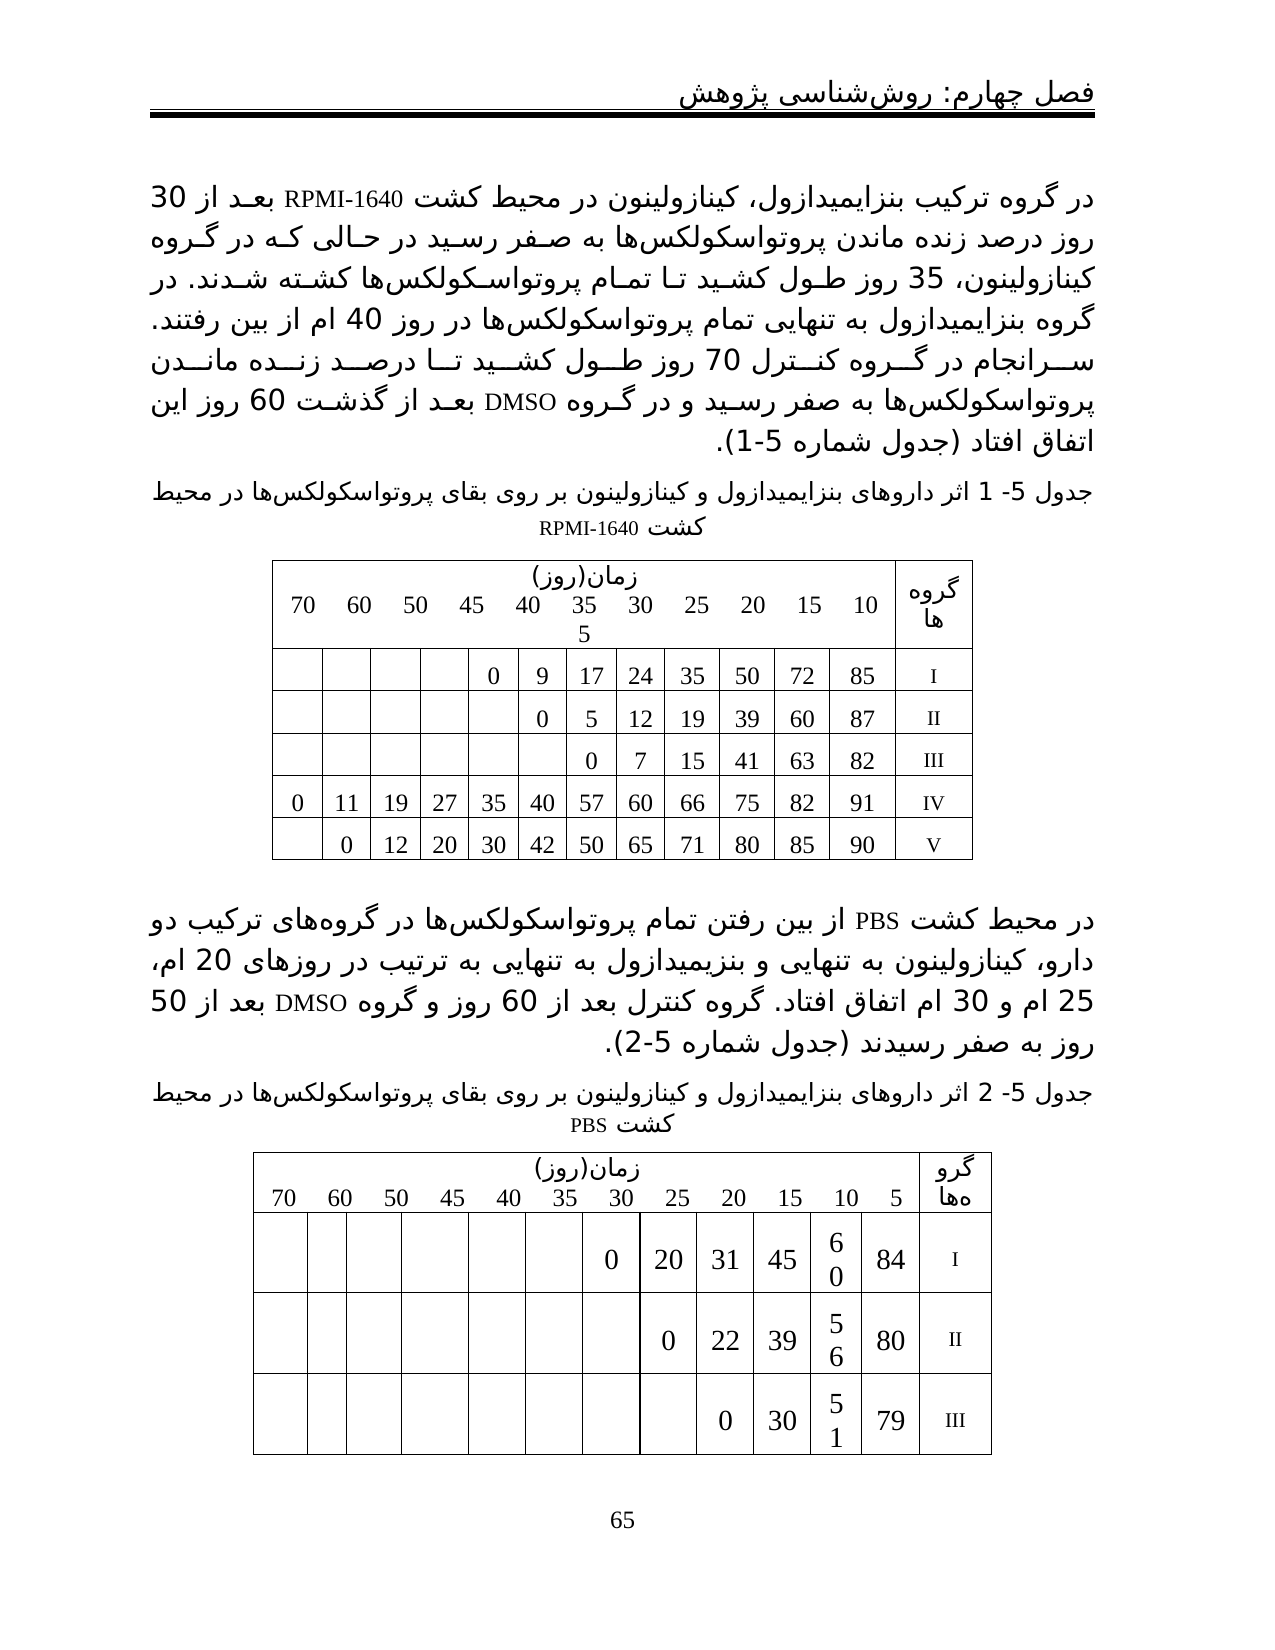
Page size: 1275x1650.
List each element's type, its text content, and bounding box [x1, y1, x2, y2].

text در محیط کشت PBS از بین رفتن تمام پروتواسکولکس‌ها در گروه‌های ترکیب دو دارو، کینازولینون به تنهایی و بنزیمیدازول به تنهایی به ترتیب در روزهای 20 ام، 25 ام و 30 ام اتفاق افتاد. گروه کنترل بعد از 60 روز و گروه DMSO بعد از 50 روز به صفر رسیدند (جدول شماره 5-2). [150, 903, 1095, 1059]
table_cell IV [896, 776, 972, 817]
table_cell 75 [720, 776, 774, 817]
table_cell 19 [371, 776, 420, 817]
table_cell 91 [830, 776, 895, 817]
table_cell 63 [775, 734, 829, 775]
table_cell II [896, 691, 972, 732]
table_cell [526, 1293, 582, 1373]
table_cell 82 [775, 776, 829, 817]
table_cell 60 [617, 776, 664, 817]
table_cell [402, 1213, 468, 1292]
text جدول 5- 2 اثر داروهای بنزایمیدازول و کینازولینون بر روی بقای پروتواسکولکس‌‌ها در محیط کشت PBS [150, 1078, 1095, 1138]
table_cell 40 [519, 776, 566, 817]
table_cell [308, 1213, 346, 1292]
table_cell 17 [567, 649, 616, 690]
table_cell 39 [720, 691, 774, 732]
table_cell III [920, 1374, 991, 1453]
table_cell 12 [617, 691, 664, 732]
table_cell [421, 691, 468, 732]
table_cell 31 [697, 1213, 753, 1292]
table_cell 80 [720, 818, 774, 859]
table_cell 9 [519, 649, 566, 690]
table_header زمان(روز) 70 60 50 45 40 35 30 25 20 15 10 5 [254, 1153, 919, 1212]
table_cell 27 [421, 776, 468, 817]
table_cell 90 [830, 818, 895, 859]
table_cell [469, 734, 518, 775]
table_cell 0 [273, 776, 322, 817]
table_cell 0 [641, 1293, 696, 1373]
table_cell 0 [469, 649, 518, 690]
table_cell 39 [754, 1293, 810, 1373]
table_cell 35 [469, 776, 518, 817]
text جدول 5- 1 اثر دارو‌های بنزایمیدازول و کینازولینون بر روی بقای پروتواسکولکس‌ها در محیط کشت RPMI-1640 [150, 478, 1095, 542]
table_cell [273, 734, 322, 775]
table_cell [421, 649, 468, 690]
table_cell [421, 734, 468, 775]
table_cell [402, 1374, 468, 1453]
table_cell 72 [775, 649, 829, 690]
table_cell 0 [323, 818, 370, 859]
table_cell [402, 1293, 468, 1373]
table_header گروه‌ها [896, 561, 972, 648]
table_cell 82 [830, 734, 895, 775]
table_cell [347, 1213, 401, 1292]
table_cell 7 [617, 734, 664, 775]
table_cell [308, 1293, 346, 1373]
table_cell 30 [754, 1374, 810, 1453]
table_cell [347, 1293, 401, 1373]
table_cell I [920, 1213, 991, 1292]
table_cell 11 [323, 776, 370, 817]
table_cell 80 [862, 1293, 919, 1373]
table_cell 20 [641, 1213, 696, 1292]
table_cell 65 [617, 818, 664, 859]
table_cell 30 [469, 818, 518, 859]
table_cell [254, 1213, 307, 1292]
table_cell [254, 1374, 307, 1453]
table_cell 35 [665, 649, 719, 690]
table_cell [641, 1374, 696, 1453]
table_header گروه‌ها [920, 1153, 991, 1212]
table_cell 41 [720, 734, 774, 775]
table_cell 71 [665, 818, 719, 859]
table_cell 42 [519, 818, 566, 859]
table_cell 0 [583, 1213, 639, 1292]
table_cell 15 [665, 734, 719, 775]
table_cell [469, 1213, 525, 1292]
table_cell 50 [720, 649, 774, 690]
table_cell 5 [567, 691, 616, 732]
table_cell [371, 691, 420, 732]
table_cell [583, 1293, 639, 1373]
table_cell [526, 1213, 582, 1292]
table_cell III [896, 734, 972, 775]
table_cell 50 [567, 818, 616, 859]
table_cell 79 [862, 1374, 919, 1453]
table_cell [526, 1374, 582, 1453]
table_cell 85 [830, 649, 895, 690]
table_cell 0 [567, 734, 616, 775]
table_cell 20 [421, 818, 468, 859]
table_cell 51 [811, 1374, 861, 1453]
table_cell [469, 691, 518, 732]
table_cell I [896, 649, 972, 690]
table_cell 0 [697, 1374, 753, 1453]
table_cell V [896, 818, 972, 859]
table_cell [323, 649, 370, 690]
table_cell 57 [567, 776, 616, 817]
table_cell 87 [830, 691, 895, 732]
table_cell [308, 1374, 346, 1453]
table_cell 60 [775, 691, 829, 732]
table_cell [371, 649, 420, 690]
table_cell [371, 734, 420, 775]
table_cell [323, 691, 370, 732]
table_cell [273, 691, 322, 732]
table_cell 60 [811, 1213, 861, 1292]
table_cell 56 [811, 1293, 861, 1373]
text در گروه ترکیب بنزایمیدازول، کینازولینون در محیط کشت RPMI-1640 بعد از 30 روز درصد زنده ماندن پروتواسکولکس‌ها به صفر رسید در حالی که در گروه کینازولینون، 35 روز طول کشید تا تمام پروتواسکولکس‌ها کشته شدند. در گروه بنزایمیدازول به تنهایی تمام پروتواسکولکس‌ها در روز 40 ام از بین رفتند. سرانجام در گروه کنترل 70 روز طول کشید تا درصد زنده ماندن پروتواسکولکس‌ها به صفر رسید و در گروه DMSO بعد از گذشت 60 روز این اتفاق افتاد (جدول شماره 5-1). [150, 180, 1095, 458]
table_cell II [920, 1293, 991, 1373]
table_cell [347, 1374, 401, 1453]
table_cell 84 [862, 1213, 919, 1292]
table_cell [583, 1374, 639, 1453]
table_cell 0 [519, 691, 566, 732]
table_cell [519, 734, 566, 775]
table_cell [273, 649, 322, 690]
table_cell [323, 734, 370, 775]
table_cell [469, 1293, 525, 1373]
table_cell 12 [371, 818, 420, 859]
table_header زمان(روز) 70 60 50 45 40 35 30 25 20 15 10 5 [273, 561, 895, 648]
table_cell [469, 1374, 525, 1453]
table_cell 85 [775, 818, 829, 859]
table_cell [254, 1293, 307, 1373]
table_cell 19 [665, 691, 719, 732]
table_cell [273, 818, 322, 859]
table_cell 45 [754, 1213, 810, 1292]
table_cell 22 [697, 1293, 753, 1373]
table_cell 24 [617, 649, 664, 690]
table_cell 66 [665, 776, 719, 817]
